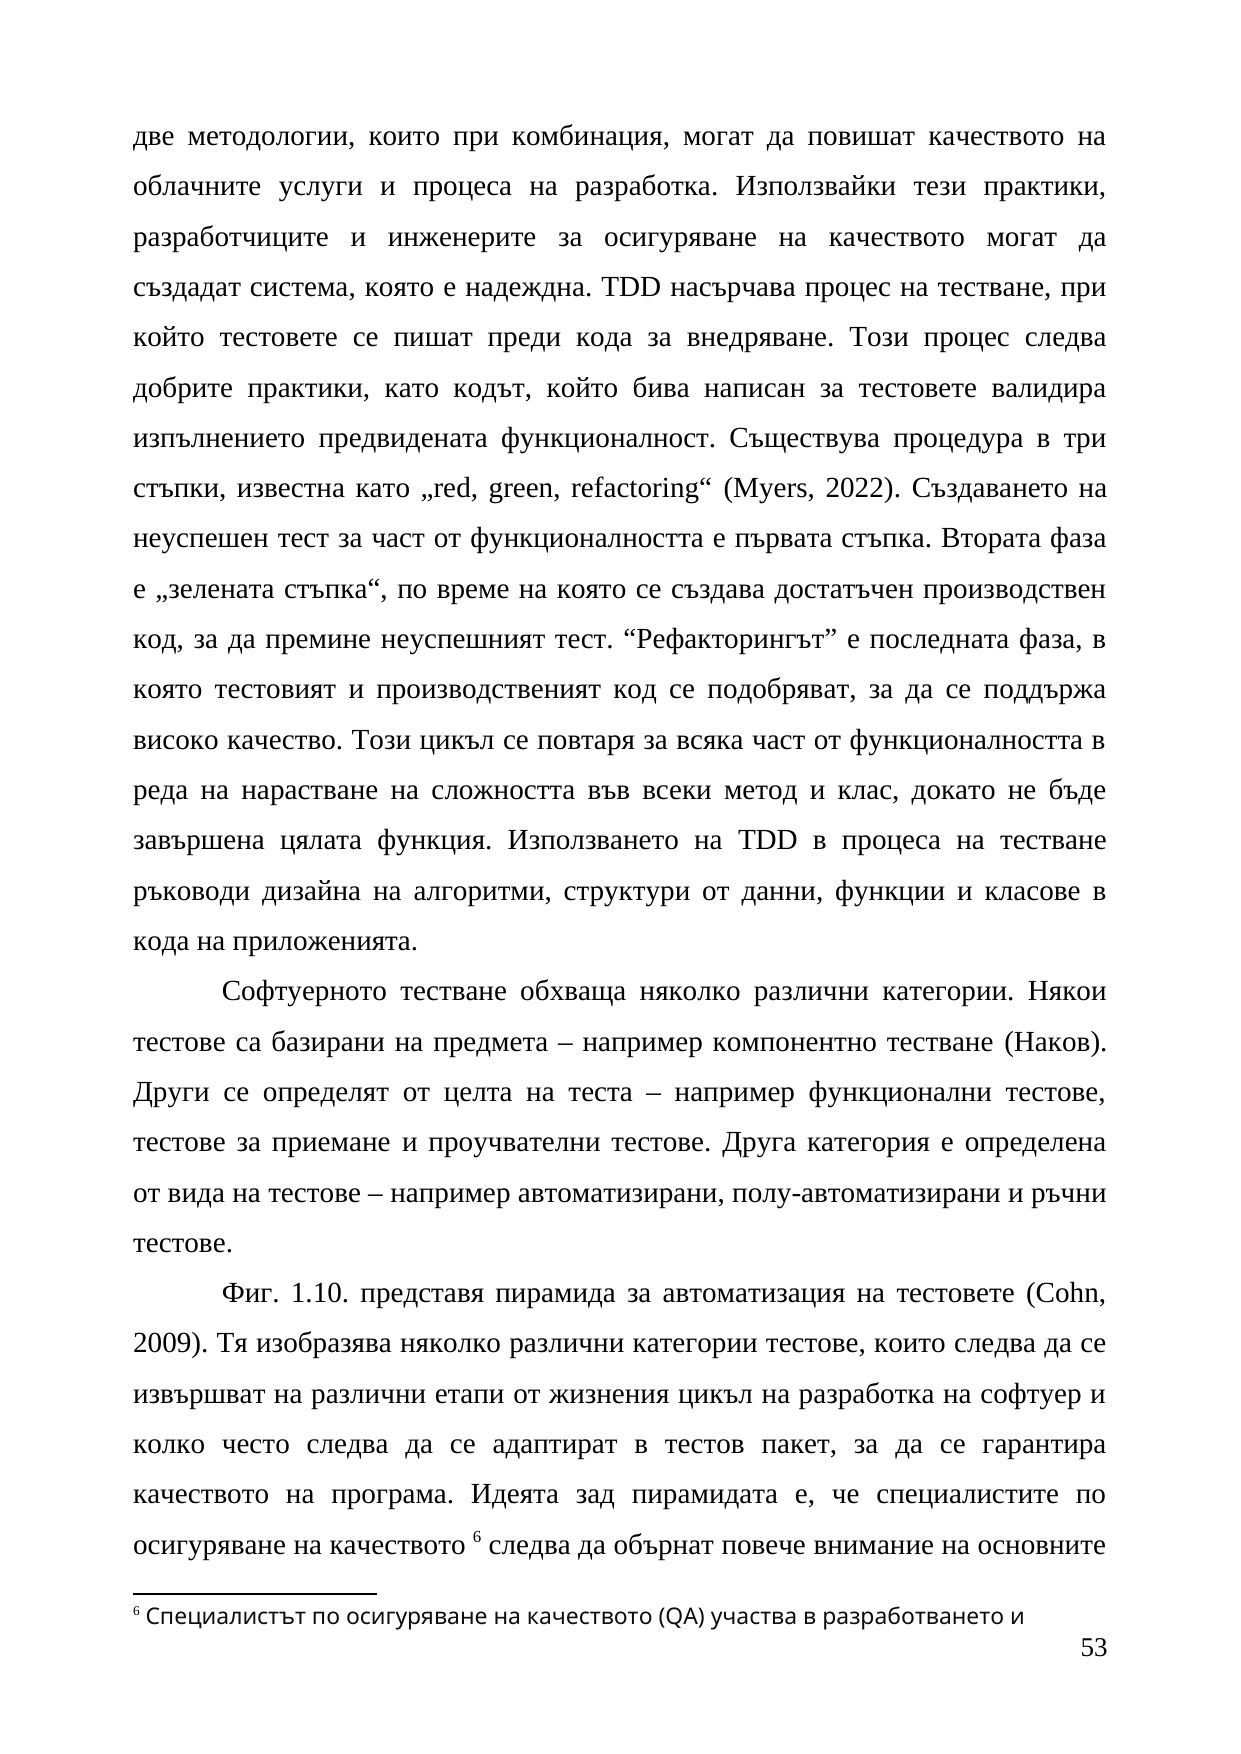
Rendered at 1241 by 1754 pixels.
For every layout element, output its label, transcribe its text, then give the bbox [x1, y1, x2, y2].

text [133, 1275, 1107, 1561]
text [133, 118, 1107, 957]
text Софтуерното тестване обхваща няколко различни категории. Някои тестове са базирани на предмета – например компонентно тестване (Наков). Други се определят от целта на теста – например функционални тестове, тестове за приемане и проучвателни тестове. Друга категория е определена от вида на тестове – например автоматизирани, полу-автоматизирани и ръчни тестове. [133, 973, 1107, 1258]
